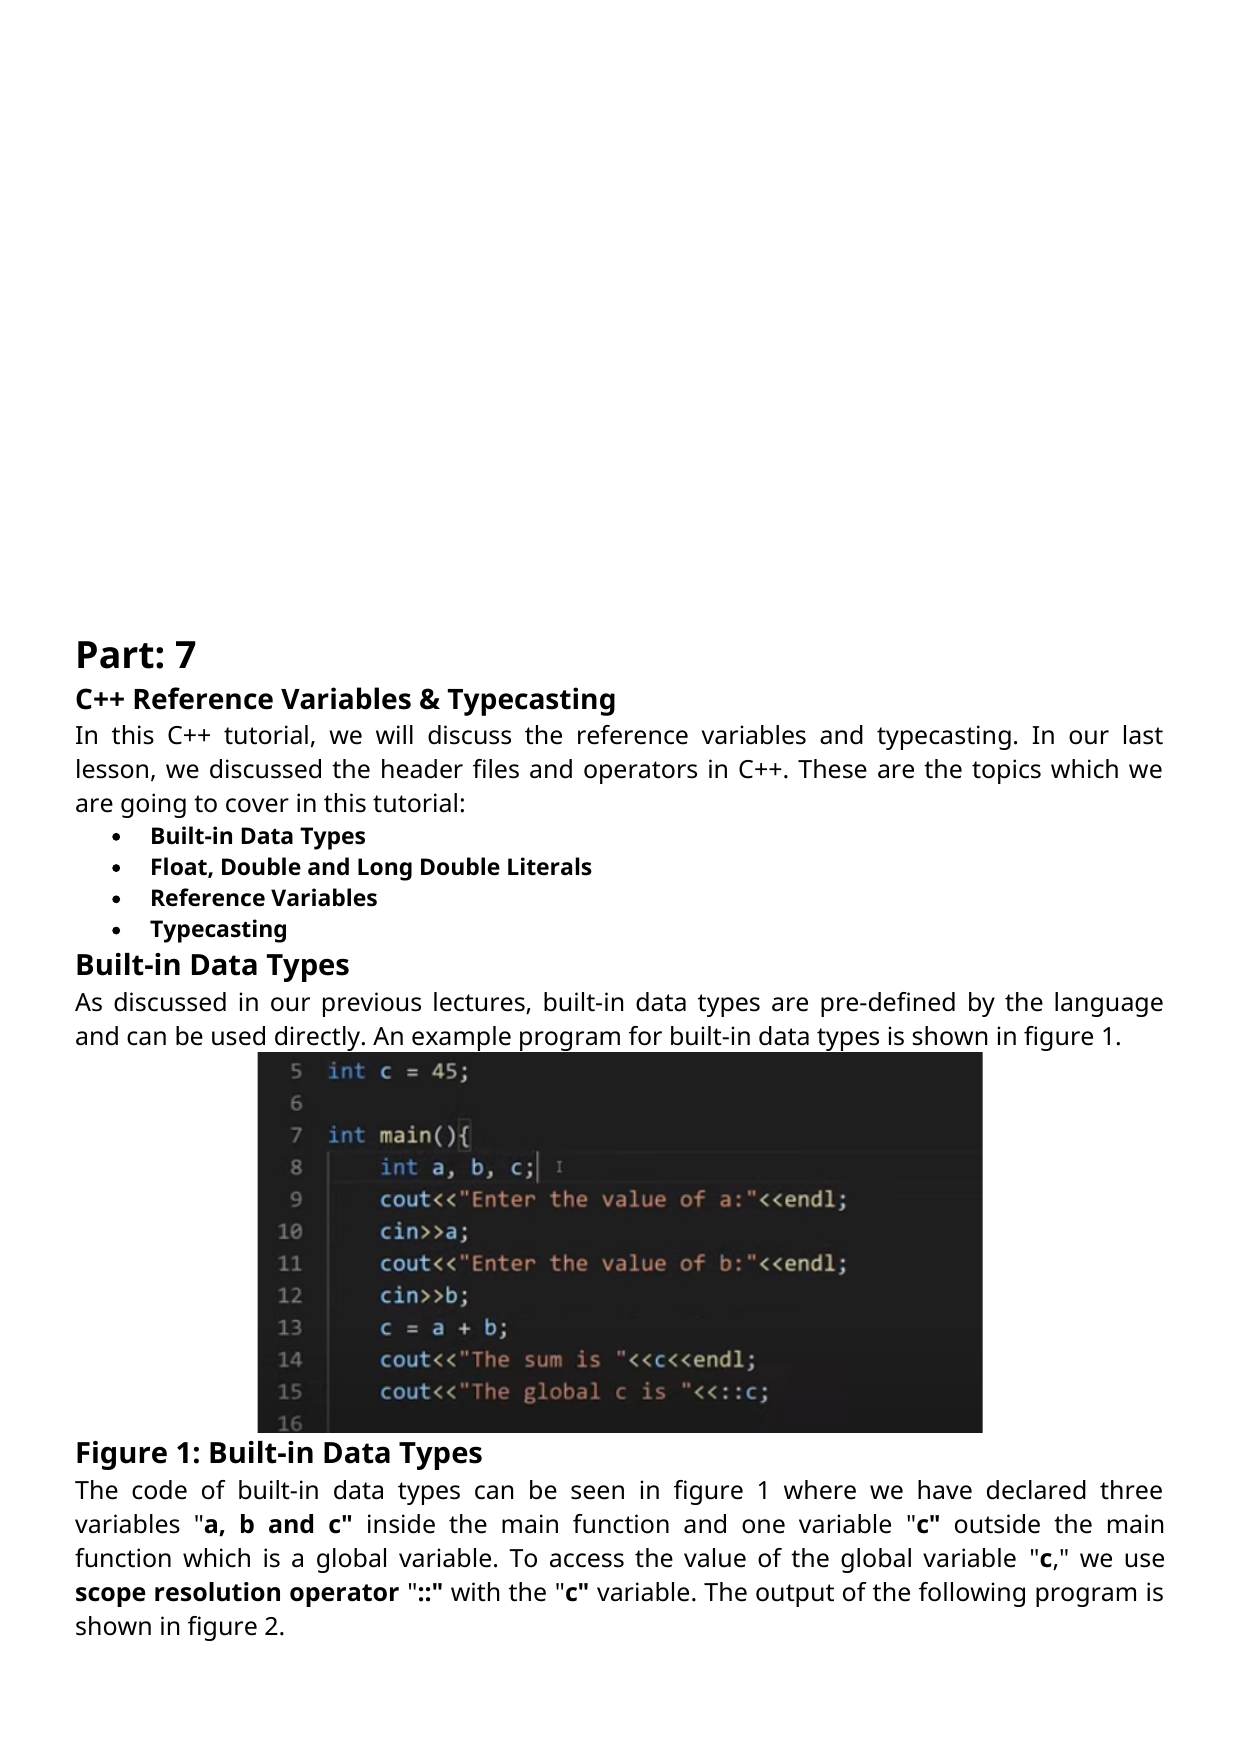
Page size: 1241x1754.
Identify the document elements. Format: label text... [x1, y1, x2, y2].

list Reference Variables [112, 882, 1165, 913]
text Figure 1: Built-in Data Types [75, 1433, 1165, 1472]
list Float, Double and Long Double Literals [112, 851, 1165, 882]
subtitle Built-in Data Types [75, 945, 1165, 984]
picture [257, 1052, 983, 1433]
text The code of built-in data types can be seen in figure 1 where we have declared three variables "a, b and c" inside the main function and one variable "c" outside the main function which is a global variable. To access the value of the global variable "c," we use scope resolution operator "::" with the "c" variable. The output of the following program is shown in figure 2. [75, 1472, 1165, 1643]
subtitle C++ Reference Variables & Typecasting [75, 679, 1165, 717]
list Typecasting [112, 913, 1165, 945]
text In this C++ tutorial, we will discuss the reference variables and typecasting. In our last lesson, we discussed the header files and operators in C++. These are the topics which we are going to cover in this tutorial: [75, 717, 1165, 820]
subtitle Part: 7 [75, 628, 1165, 679]
text As discussed in our previous lectures, built-in data types are pre-defined by the language and can be used directly. An example program for built-in data types is shown in figure 1. [75, 984, 1165, 1052]
list Built-in Data Types [112, 820, 1165, 851]
